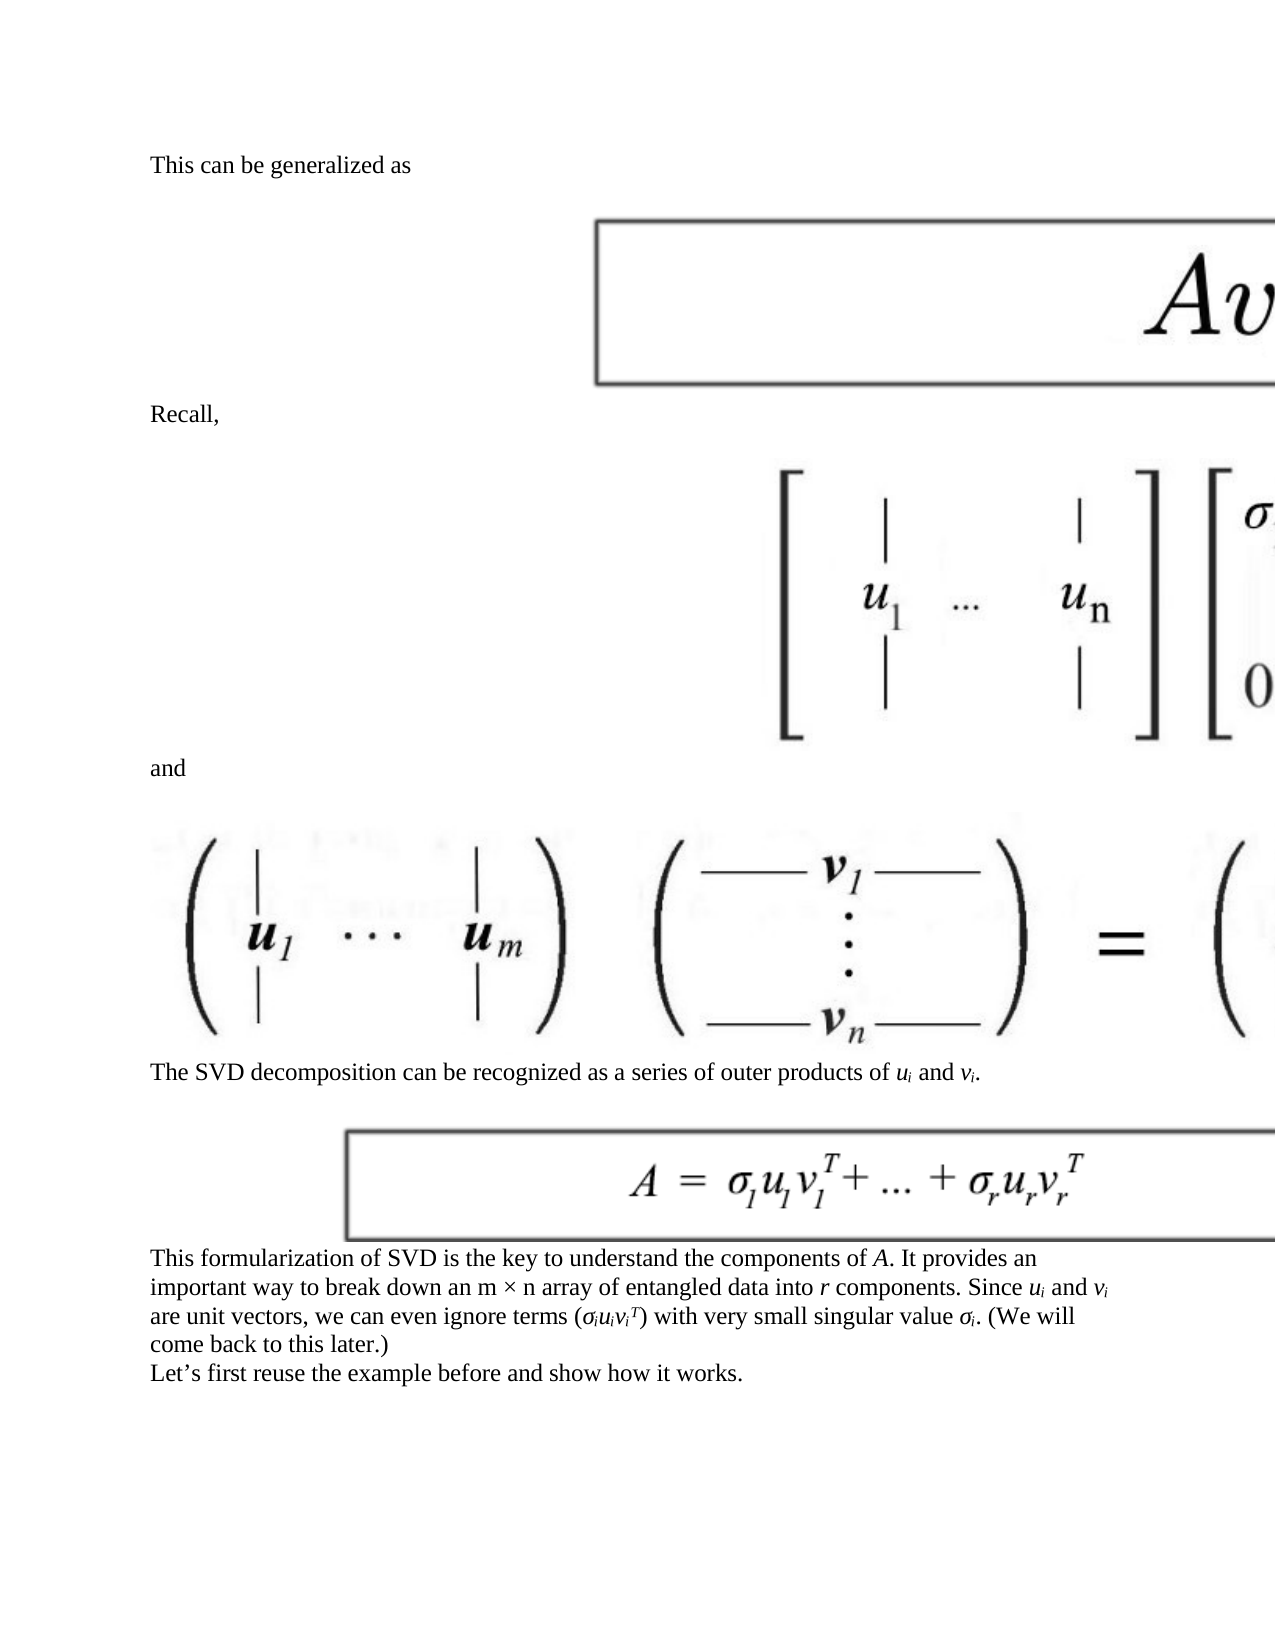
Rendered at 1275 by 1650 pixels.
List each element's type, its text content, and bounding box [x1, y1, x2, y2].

picture [150, 209, 1275, 397]
text This can be generalized as [150, 150, 1125, 179]
picture [150, 458, 1275, 751]
text This formularization of SVD is the key to understand the components of A. It provides an important way to break down an m × n array of entangled data into r components. Since uᵢ and vᵢ are unit vectors, we can even ignore terms (σᵢuᵢvᵢᵀ) with very small singular value σᵢ. (We will come back to this later.) [150, 1243, 1125, 1358]
text Let’s first reuse the example before and show how it works. [150, 1358, 1125, 1387]
text and [150, 753, 1125, 782]
picture [150, 812, 1275, 1055]
picture [150, 1116, 1275, 1242]
text The SVD decomposition can be recognized as a series of outer products of uᵢ and vᵢ. [150, 1057, 1125, 1085]
text Recall, [150, 399, 1125, 428]
